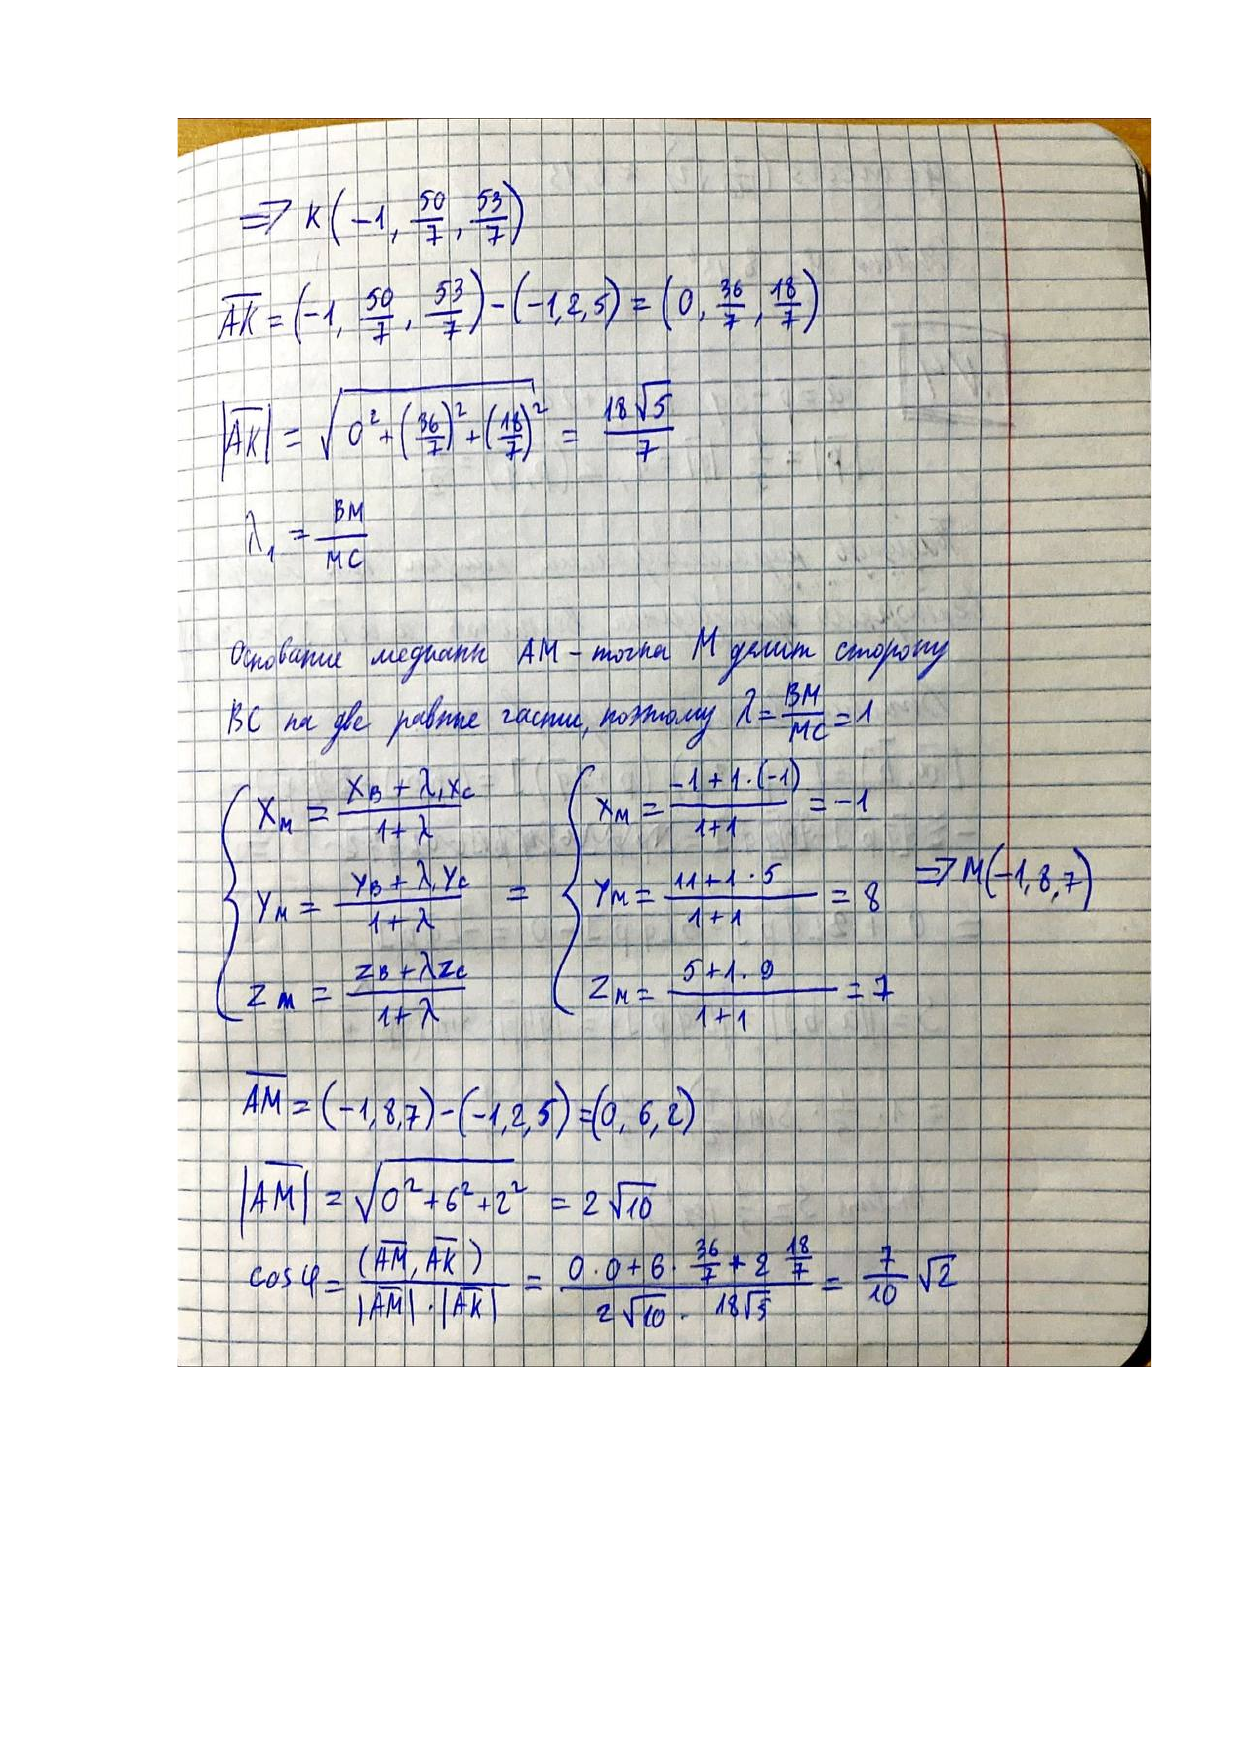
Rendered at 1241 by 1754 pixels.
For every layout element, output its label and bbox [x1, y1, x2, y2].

picture [177, 118, 1152, 1367]
